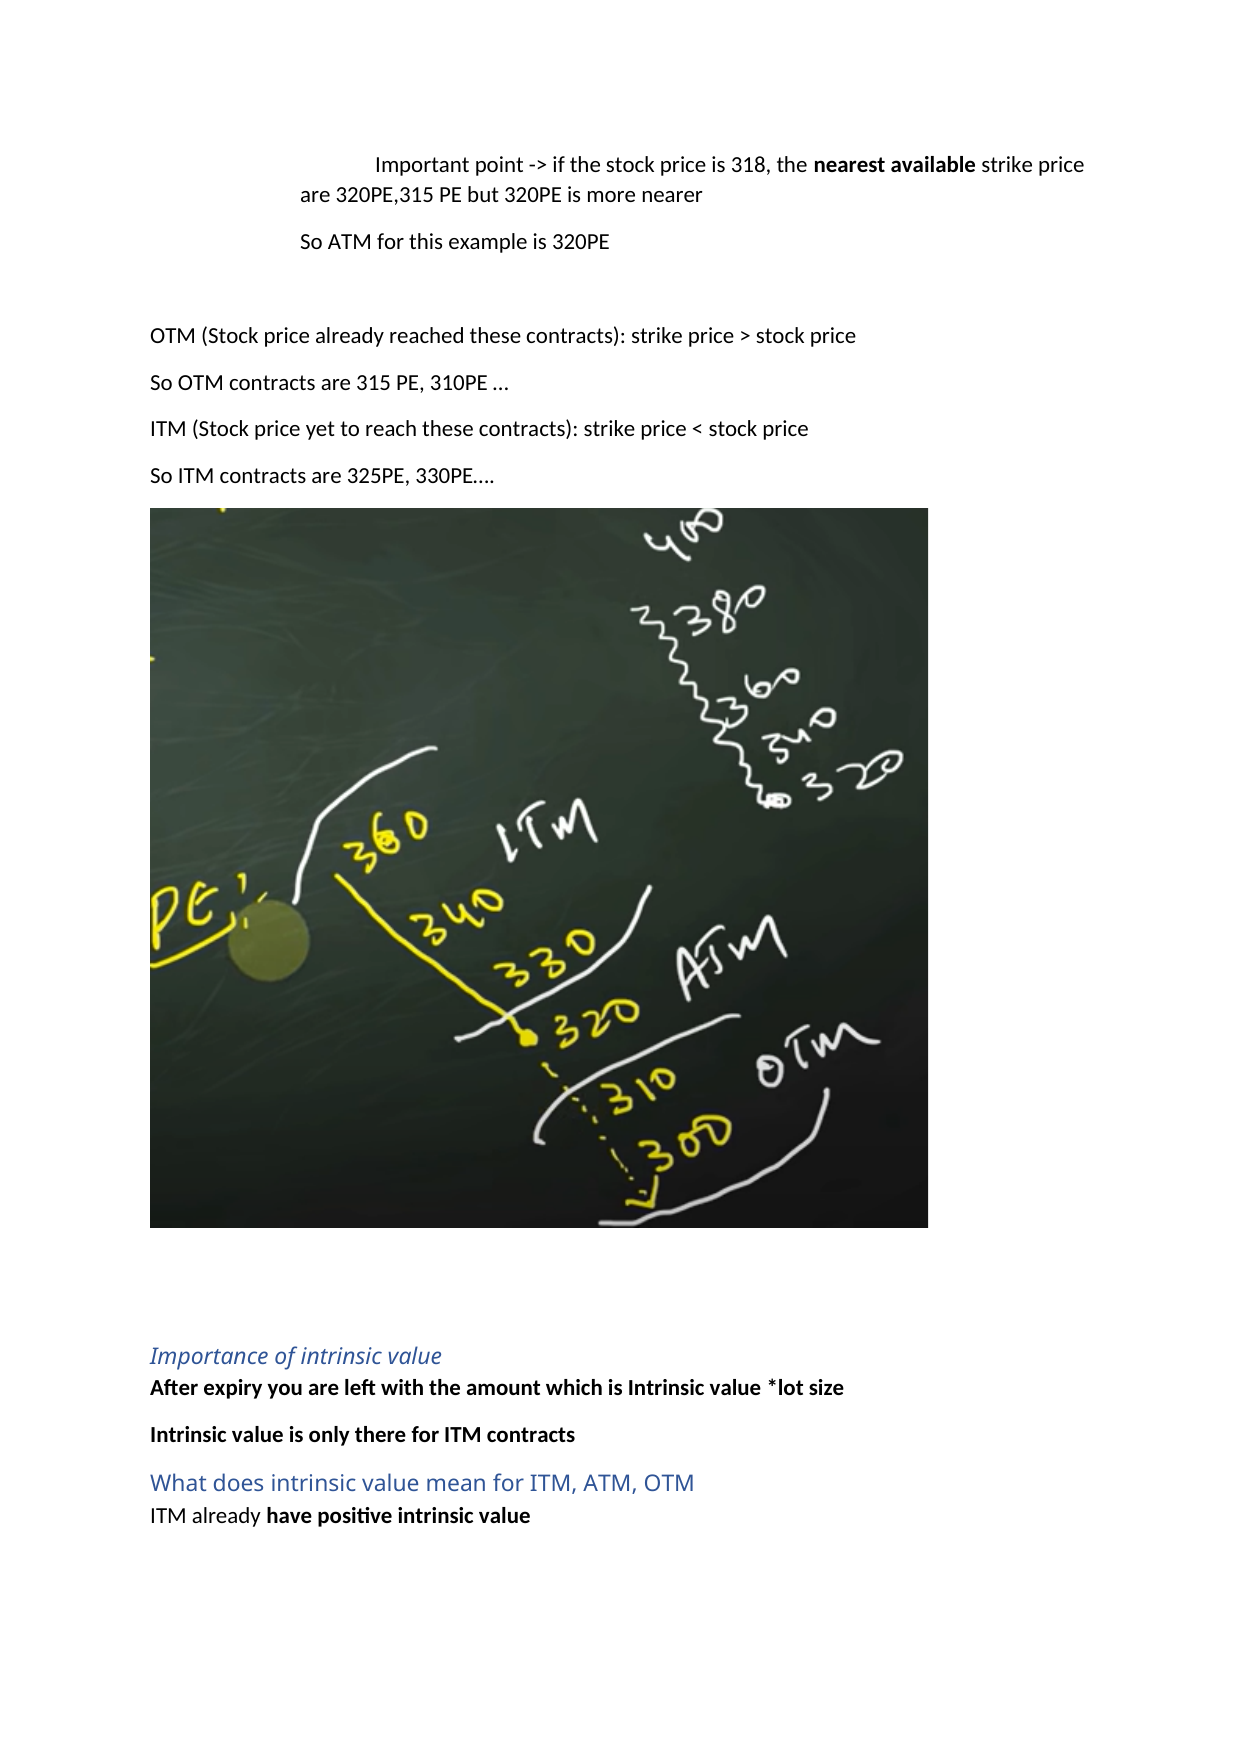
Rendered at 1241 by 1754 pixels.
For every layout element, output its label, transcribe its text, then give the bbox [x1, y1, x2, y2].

text Intrinsic value is only there for ITM contracts [150, 1420, 1090, 1448]
text ITM already have positive intrinsic value [150, 1501, 1090, 1529]
text Important point -> if the stock price is 318, the nearest available strike price are 320PE,315 PE but 320PE is more nearer [300, 150, 1090, 208]
text After expiry you are left with the amount which is Intrinsic value *lot size [150, 1373, 1090, 1402]
picture [150, 508, 929, 1228]
text So OTM contracts are 315 PE, 310PE … [150, 368, 1090, 396]
text OTM (Stock price already reached these contracts): strike price > stock price [150, 321, 1090, 349]
text ITM (Stock price yet to reach these contracts): strike price < stock price [150, 414, 1090, 443]
text So ITM contracts are 325PE, 330PE…. [150, 461, 1090, 489]
subtitle What does intrinsic value mean for ITM, ATM, OTM [150, 1467, 1090, 1498]
text So ATM for this example is 320PE [300, 227, 1090, 255]
subtitle Importance of intrinsic value [150, 1340, 1090, 1371]
